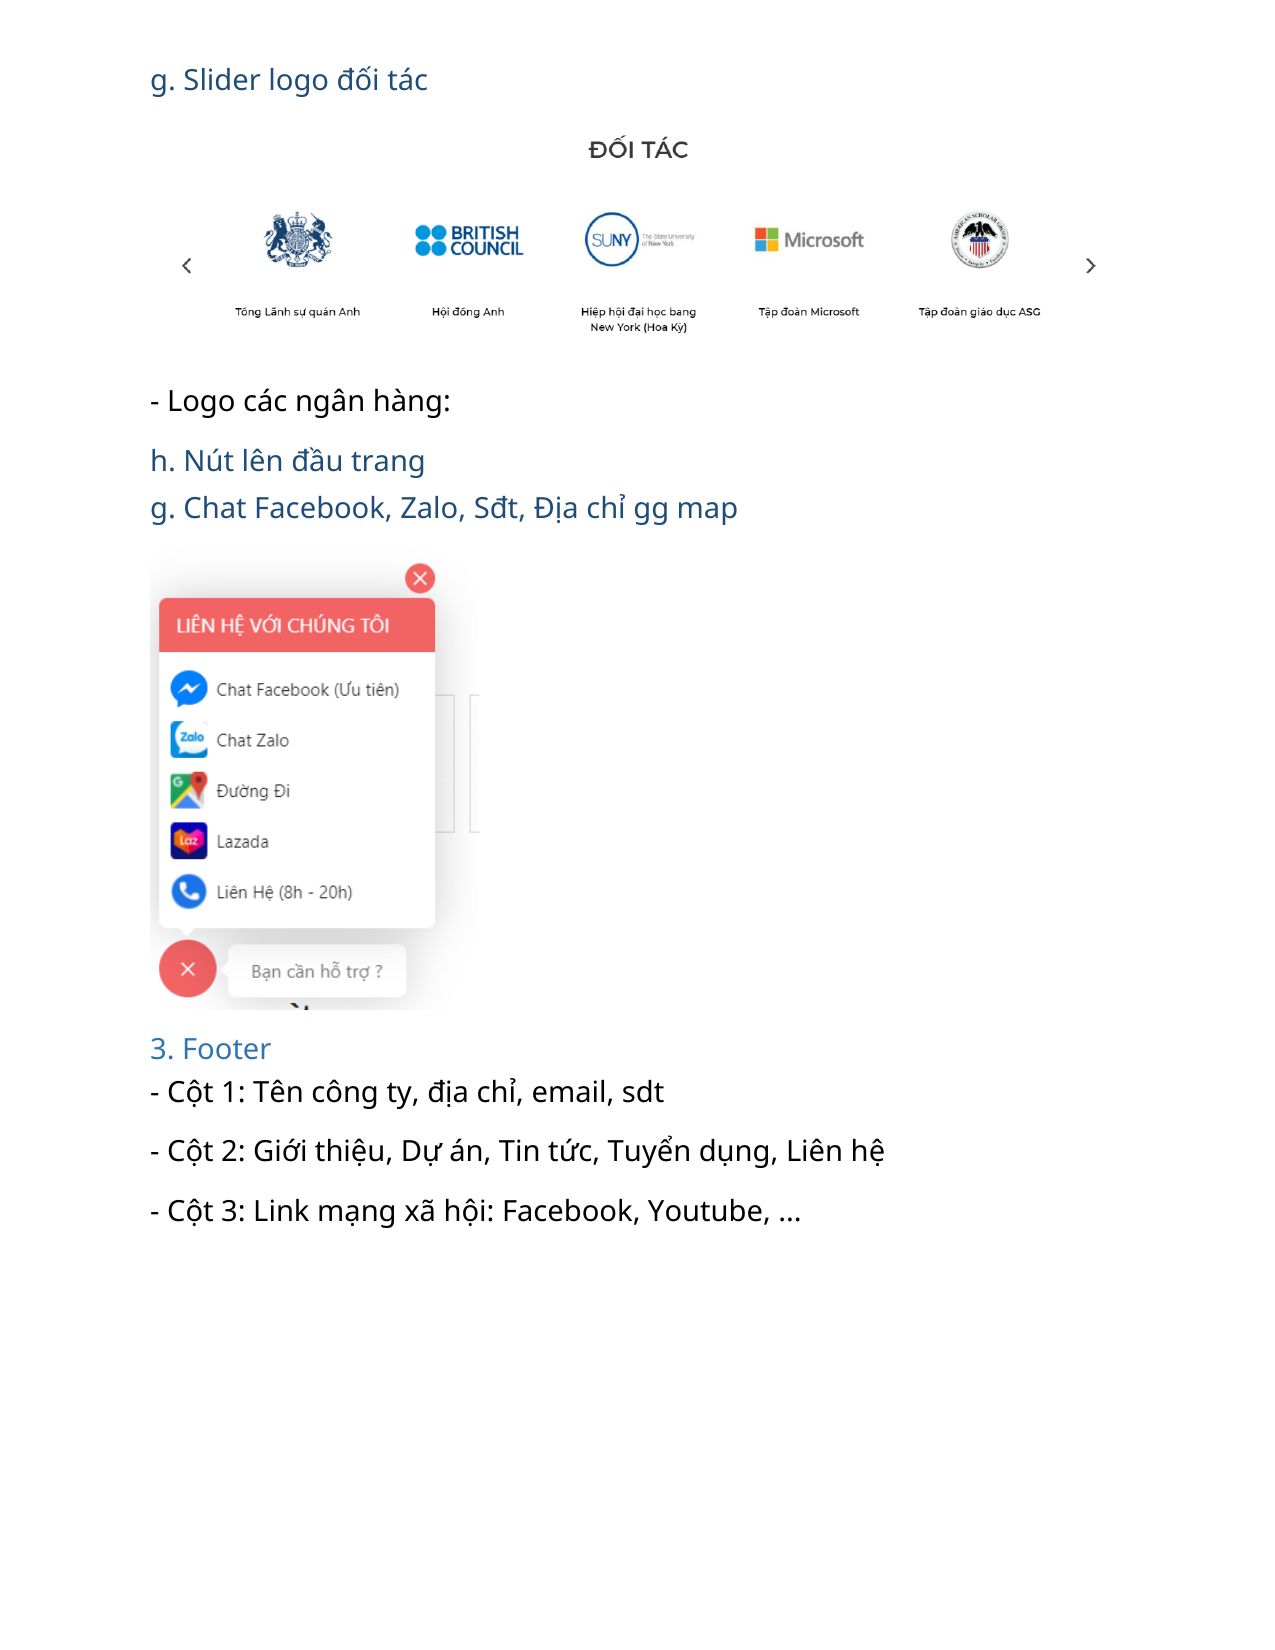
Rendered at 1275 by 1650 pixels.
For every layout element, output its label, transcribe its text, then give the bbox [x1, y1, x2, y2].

subtitle 3. Footer [150, 1028, 1125, 1068]
subtitle g. Chat Facebook, Zalo, Sđt, Địa chỉ gg map [150, 487, 1125, 527]
subtitle h. Nút lên đầu trang [150, 440, 1125, 480]
subtitle g. Slider logo đối tác [150, 59, 1125, 99]
text - Cột 1: Tên công ty, địa chỉ, email, sdt [150, 1071, 1125, 1111]
text - Cột 3: Link mạng xã hội: Facebook, Youtube, ... [150, 1190, 1125, 1230]
picture [150, 530, 480, 1010]
picture [150, 102, 1125, 362]
text - Cột 2: Giới thiệu, Dự án, Tin tức, Tuyển dụng, Liên hệ [150, 1131, 1125, 1170]
text - Logo các ngân hàng: [150, 381, 1125, 420]
